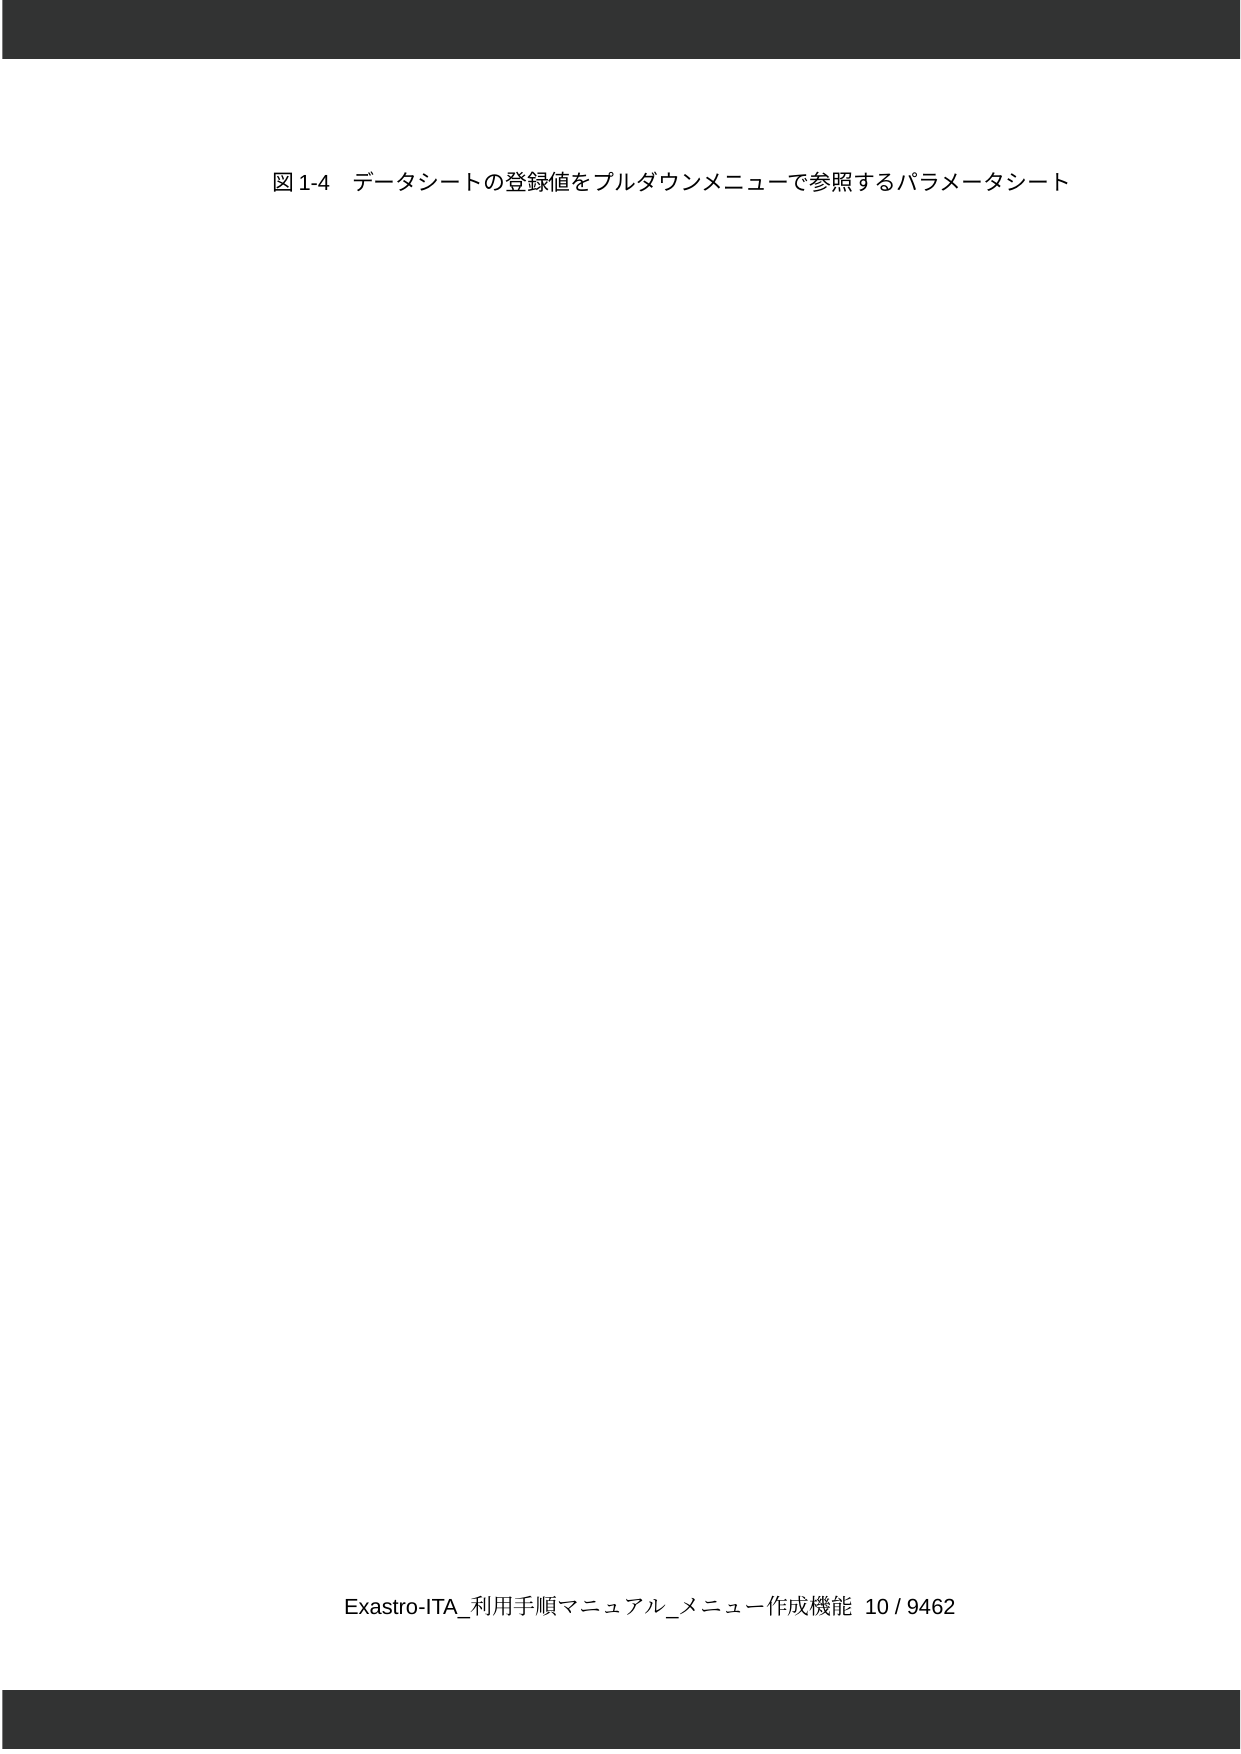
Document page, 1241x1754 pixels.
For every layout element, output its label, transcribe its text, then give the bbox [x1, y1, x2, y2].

picture [2, 1690, 1241, 1749]
text 図1-4 データシートの登録値をプルダウンメニューで参照するパラメータシート [191, 151, 1152, 210]
picture [2, 0, 1241, 59]
